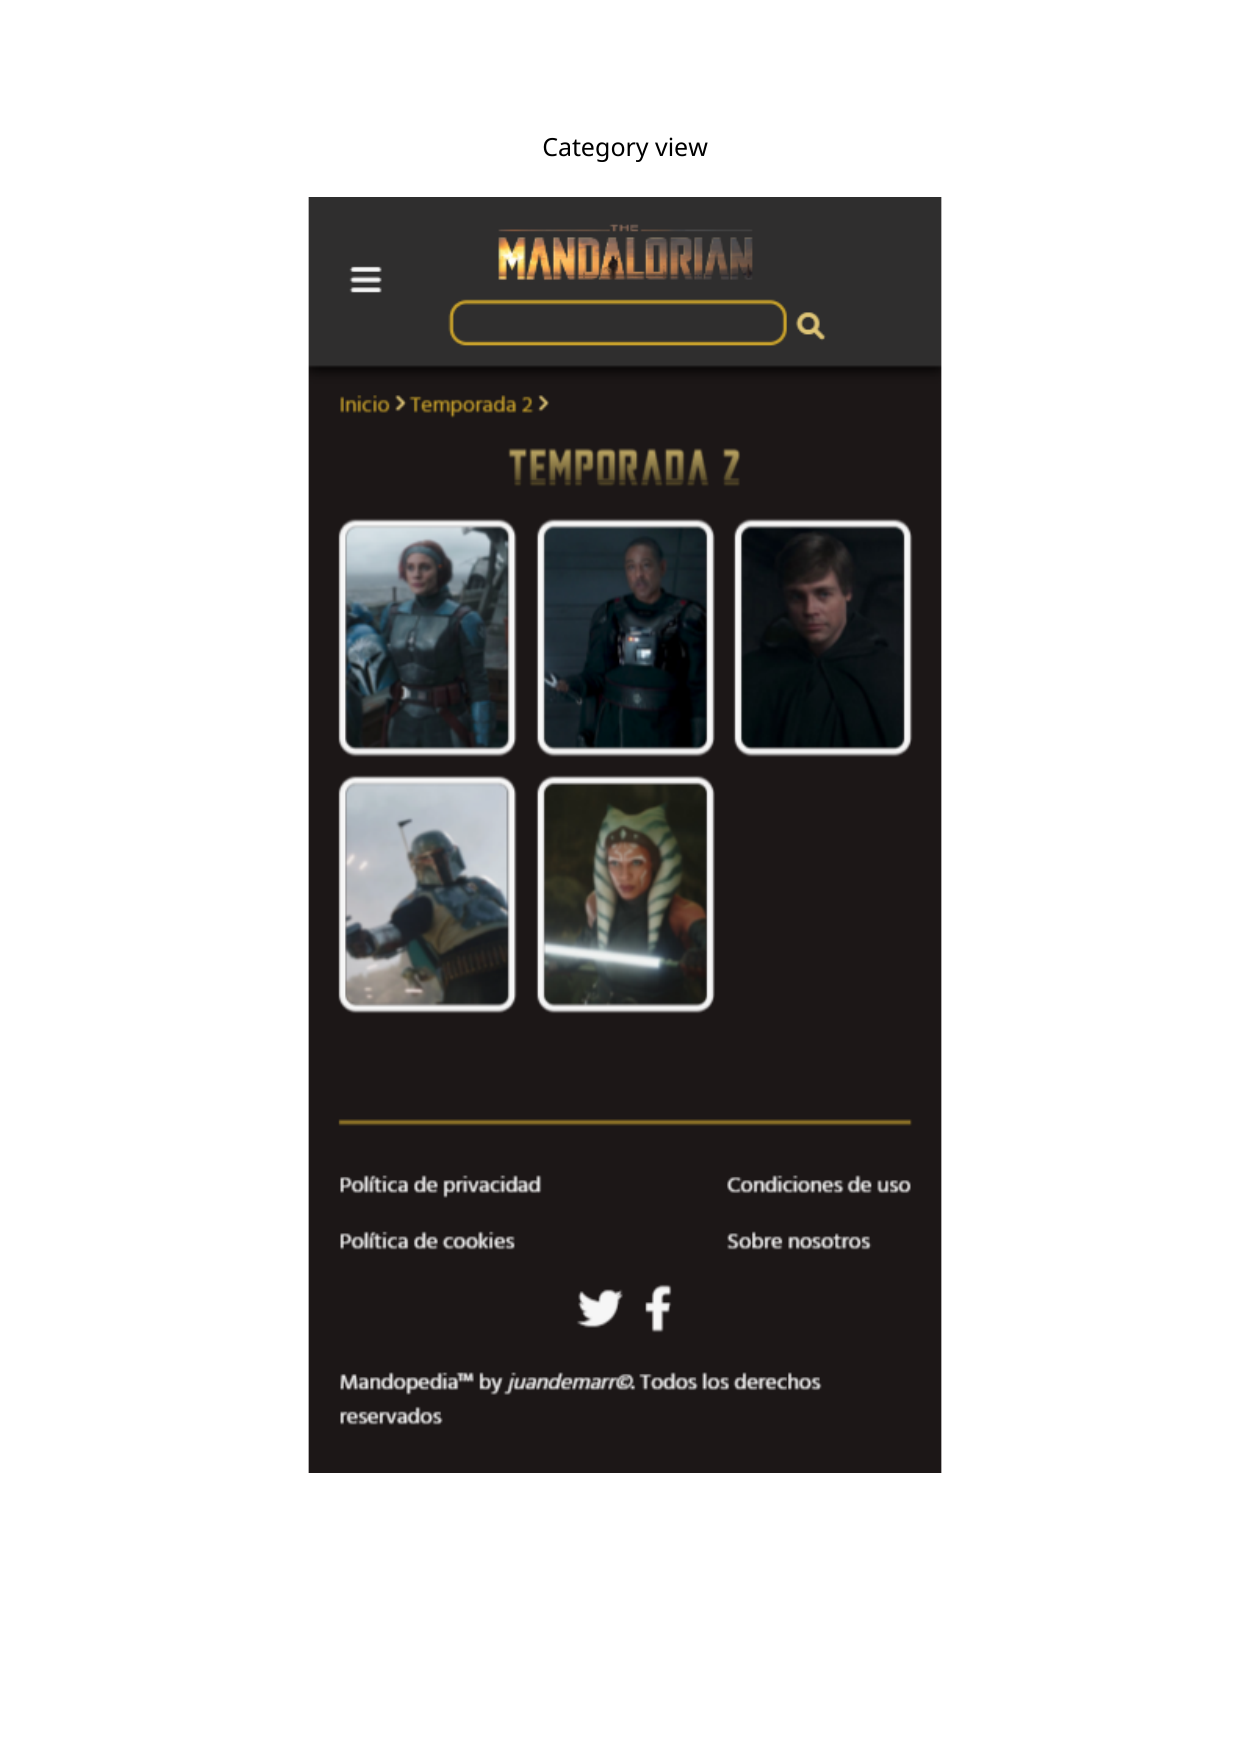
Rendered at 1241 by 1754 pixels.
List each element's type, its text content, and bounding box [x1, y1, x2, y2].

picture [308, 197, 942, 1473]
text Category view [83, 129, 1167, 163]
